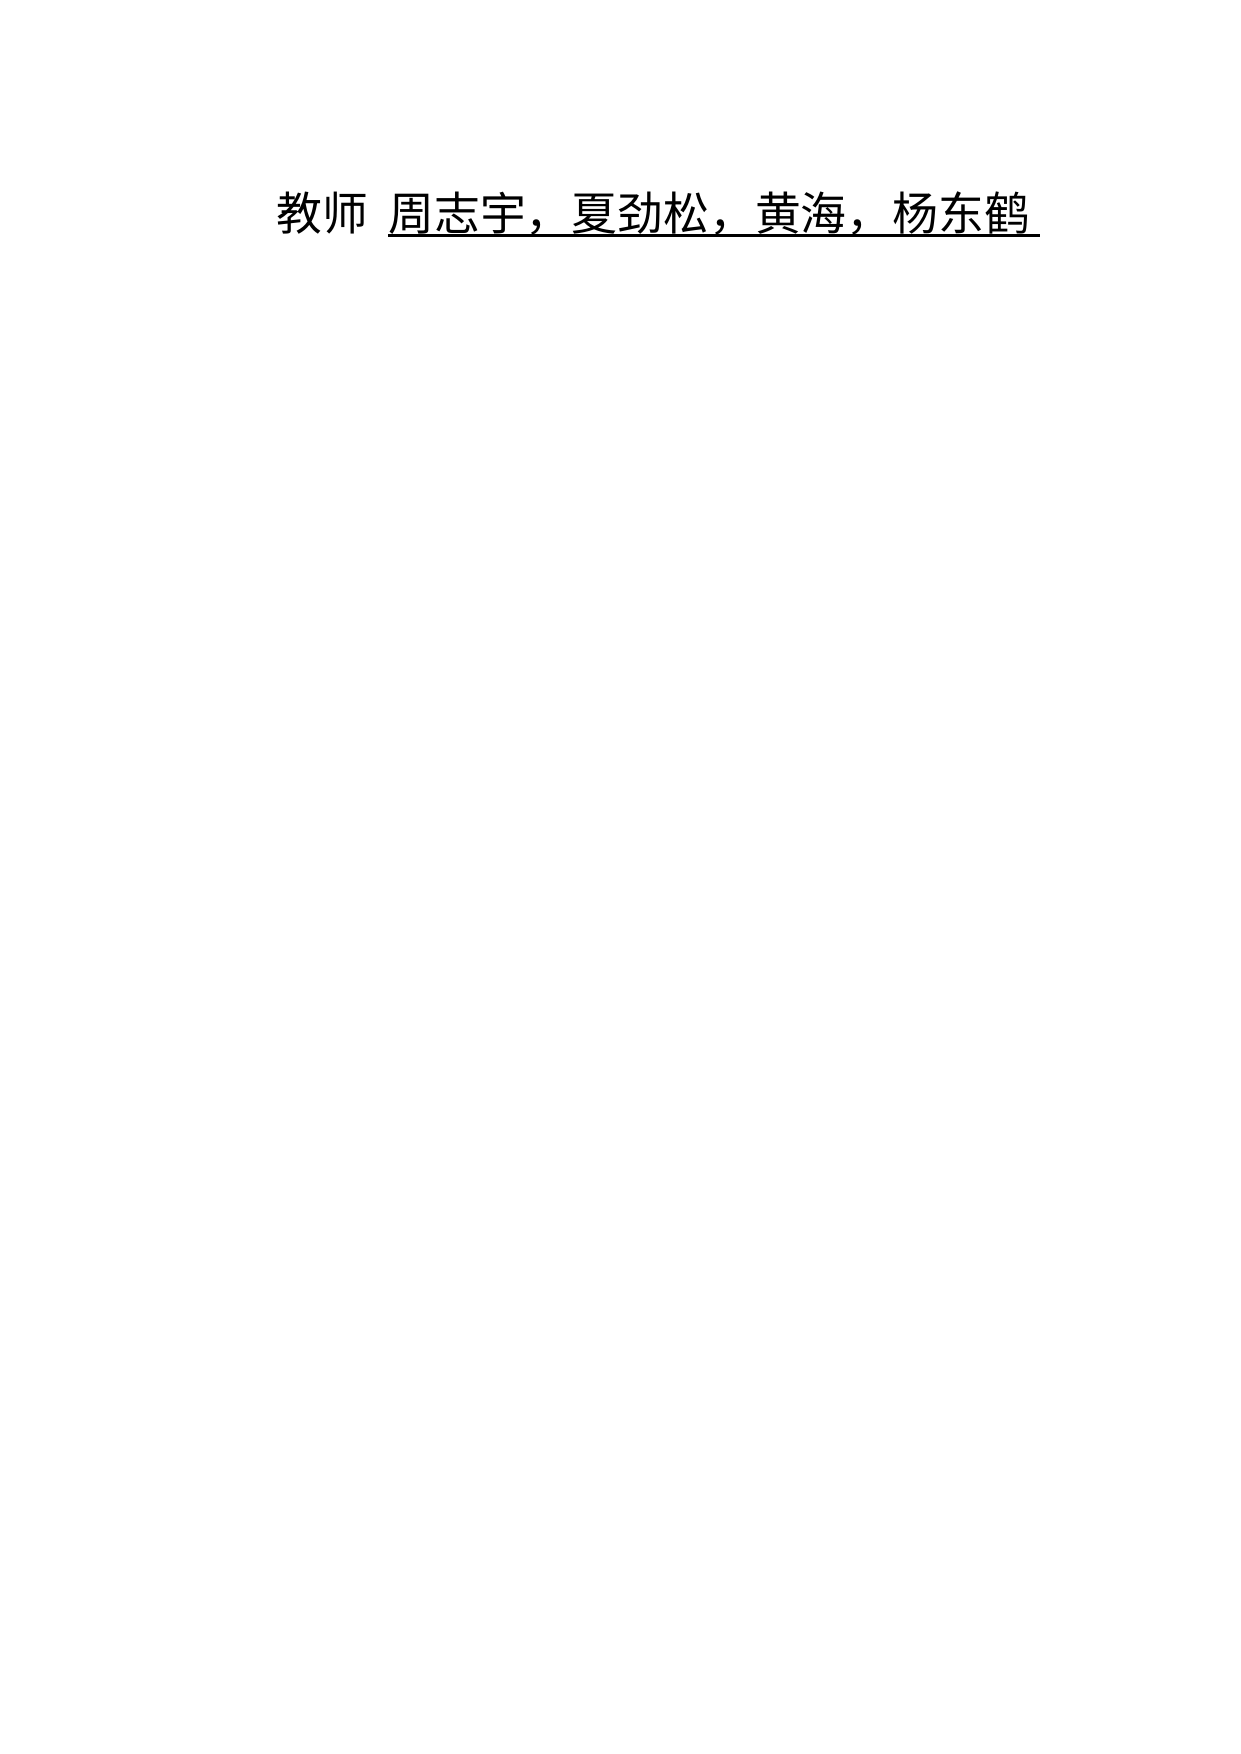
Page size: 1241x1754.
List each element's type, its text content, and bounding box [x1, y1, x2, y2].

text 教师 周志宇，夏劲松，黄海，杨东鹤 [187, 162, 1053, 259]
